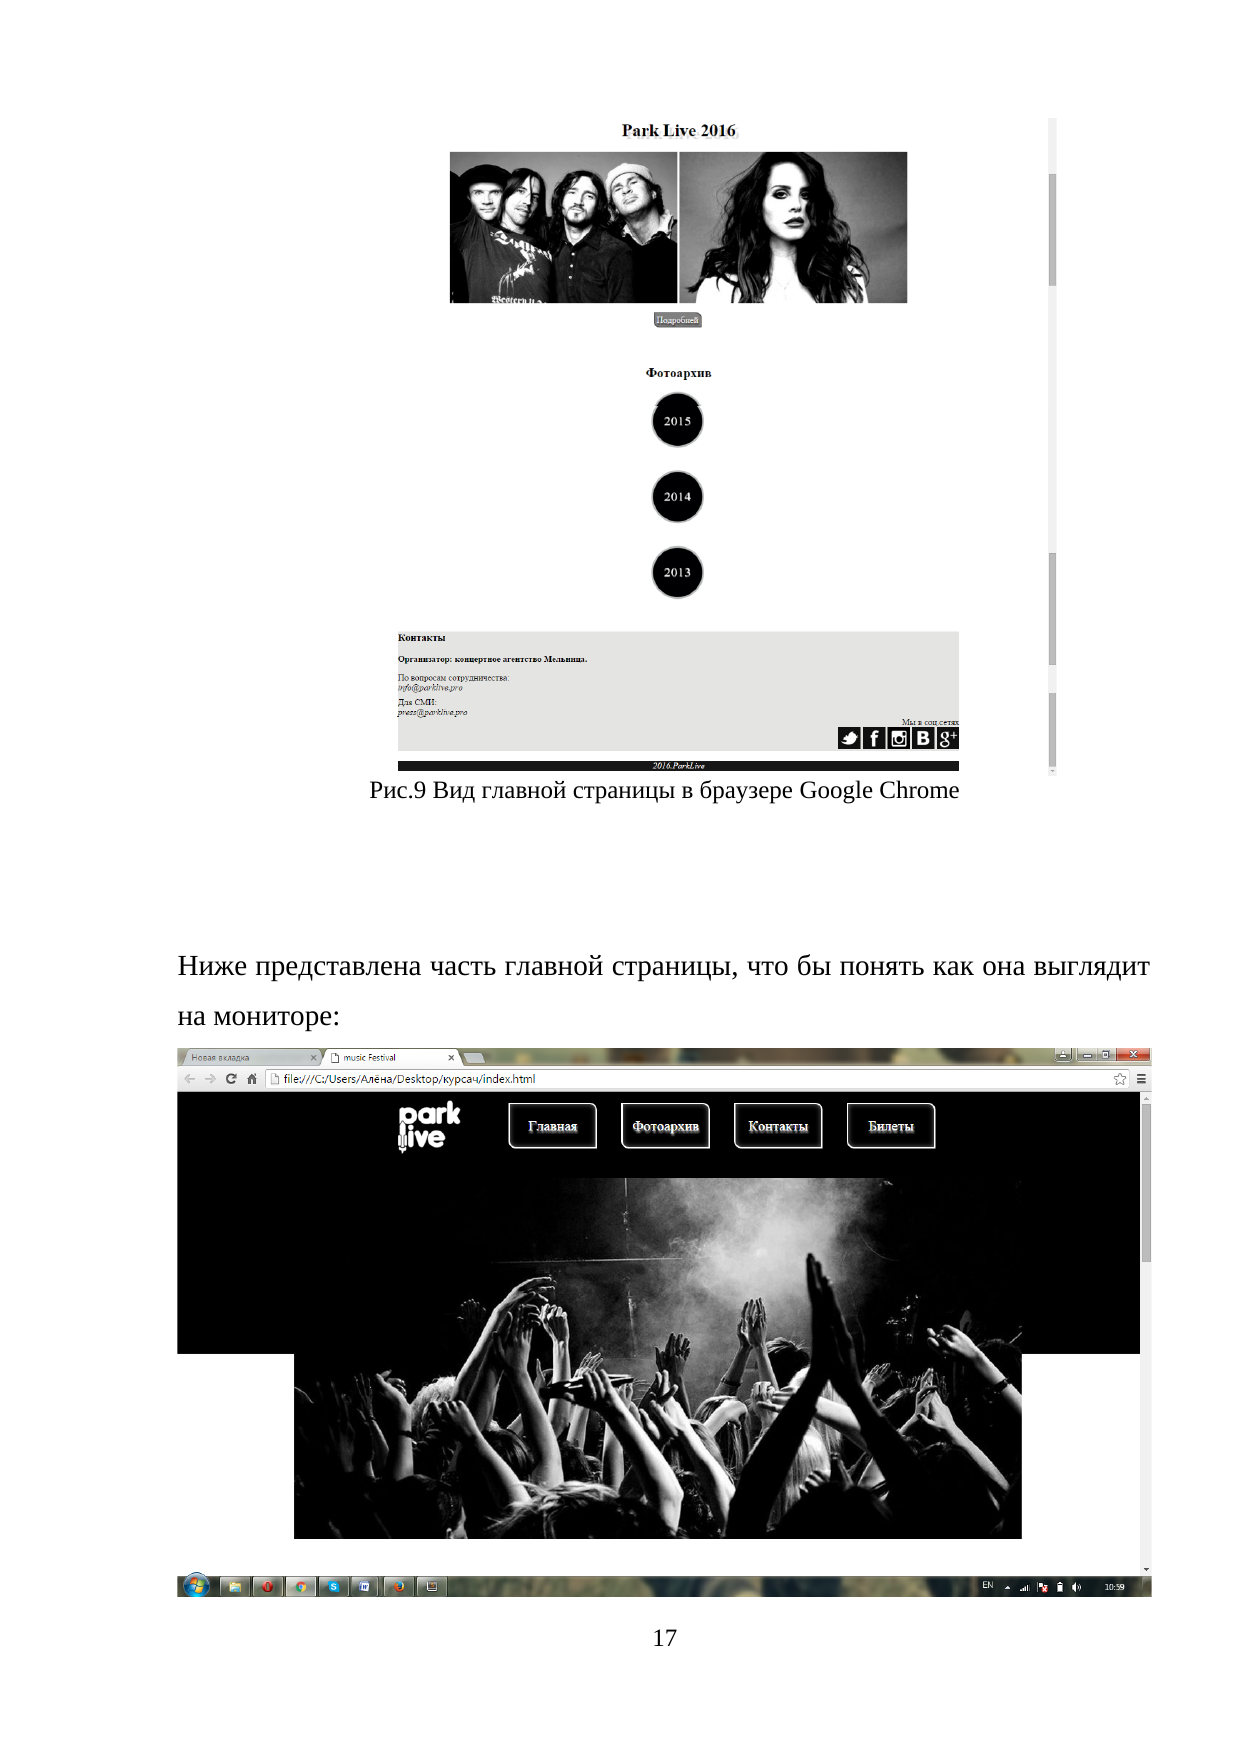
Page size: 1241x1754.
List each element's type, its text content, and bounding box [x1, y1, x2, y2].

picture [309, 118, 1057, 776]
text Ниже представлена часть главной страницы, что бы понять как она выглядит на мониторе: [177, 948, 1152, 1032]
picture [177, 1048, 1152, 1597]
text Рис.9 Вид главной страницы в браузере Google Chrome [177, 775, 1152, 804]
